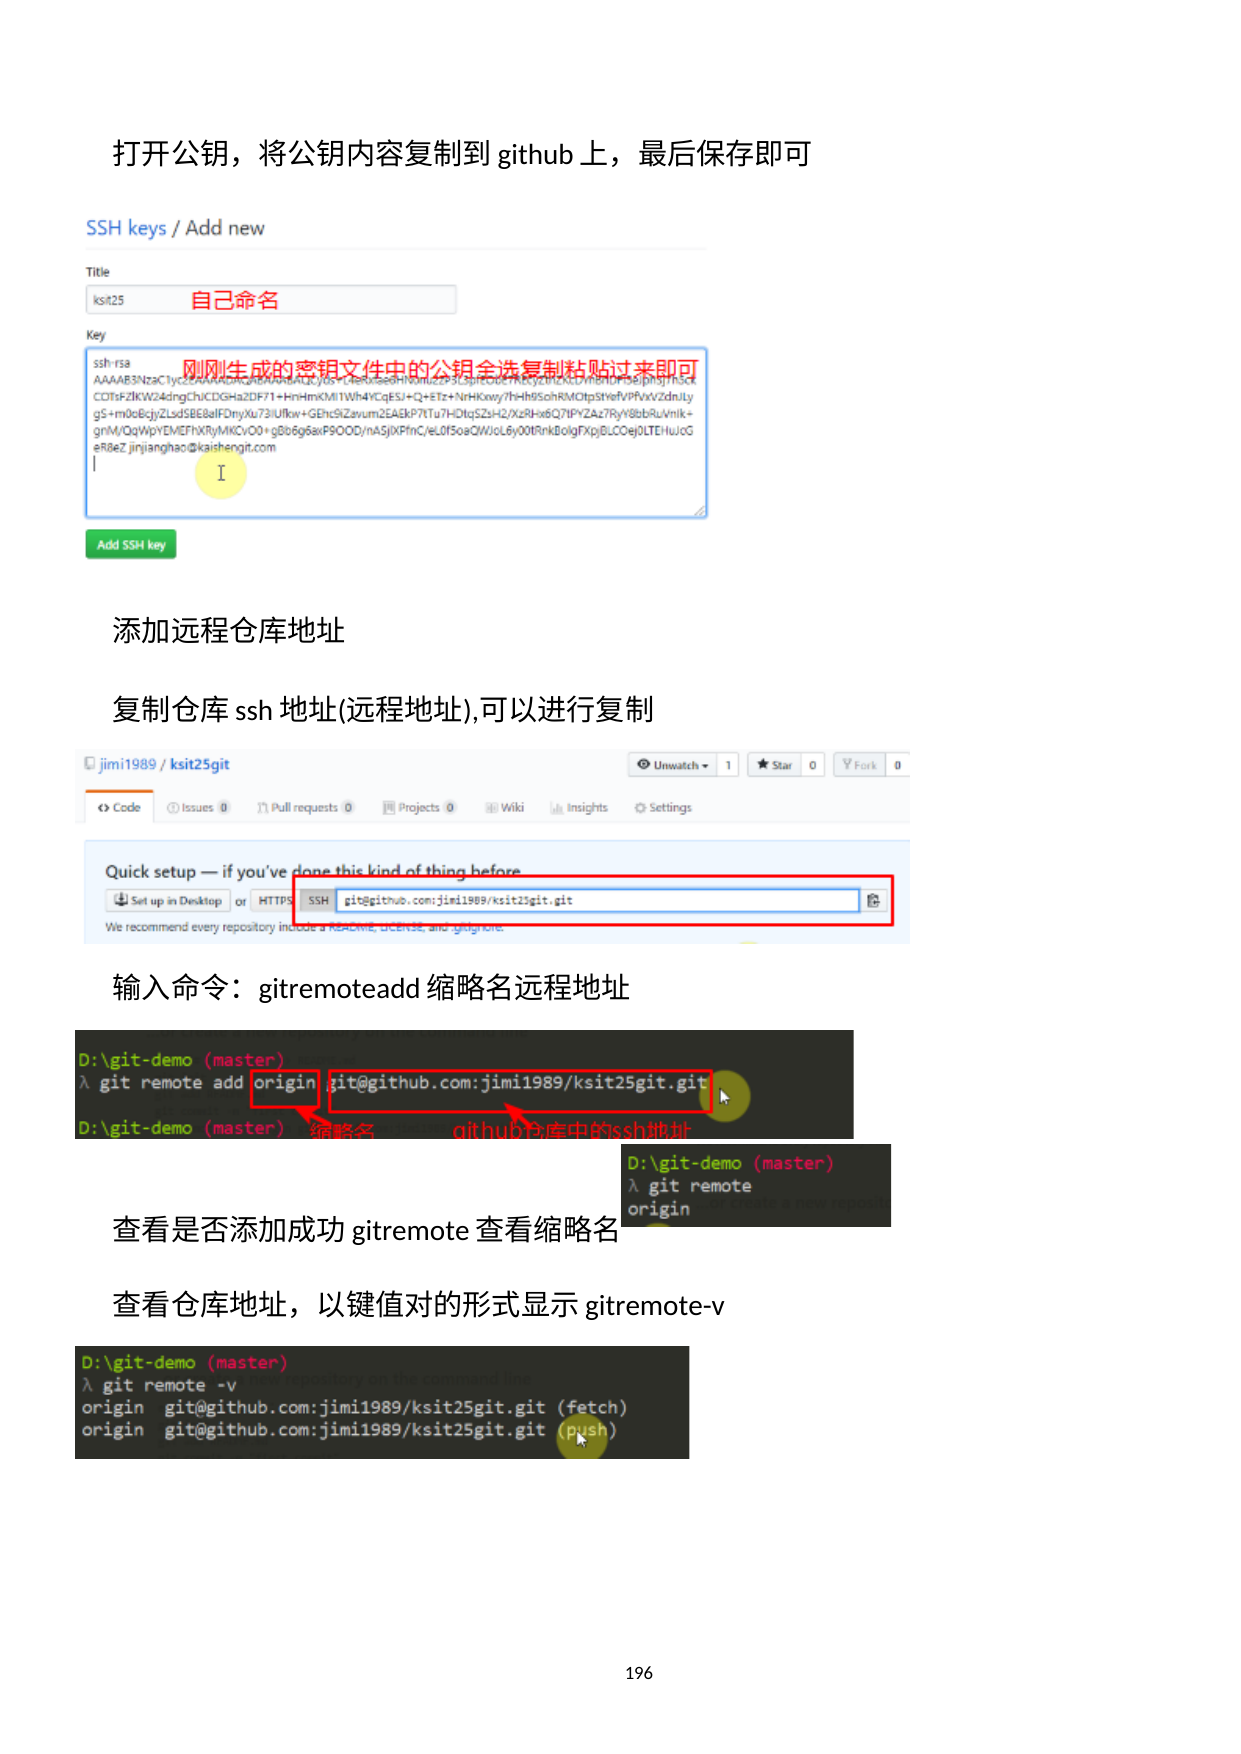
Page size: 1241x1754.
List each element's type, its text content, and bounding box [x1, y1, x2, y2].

picture [75, 208, 737, 572]
picture [75, 749, 910, 944]
picture [621, 1144, 892, 1227]
picture [75, 1030, 854, 1139]
text 查看是否添加成功gitremote查看缩略名 [75, 1144, 1165, 1263]
text 添加远程仓库地址 [75, 588, 1165, 668]
picture [75, 1346, 690, 1459]
